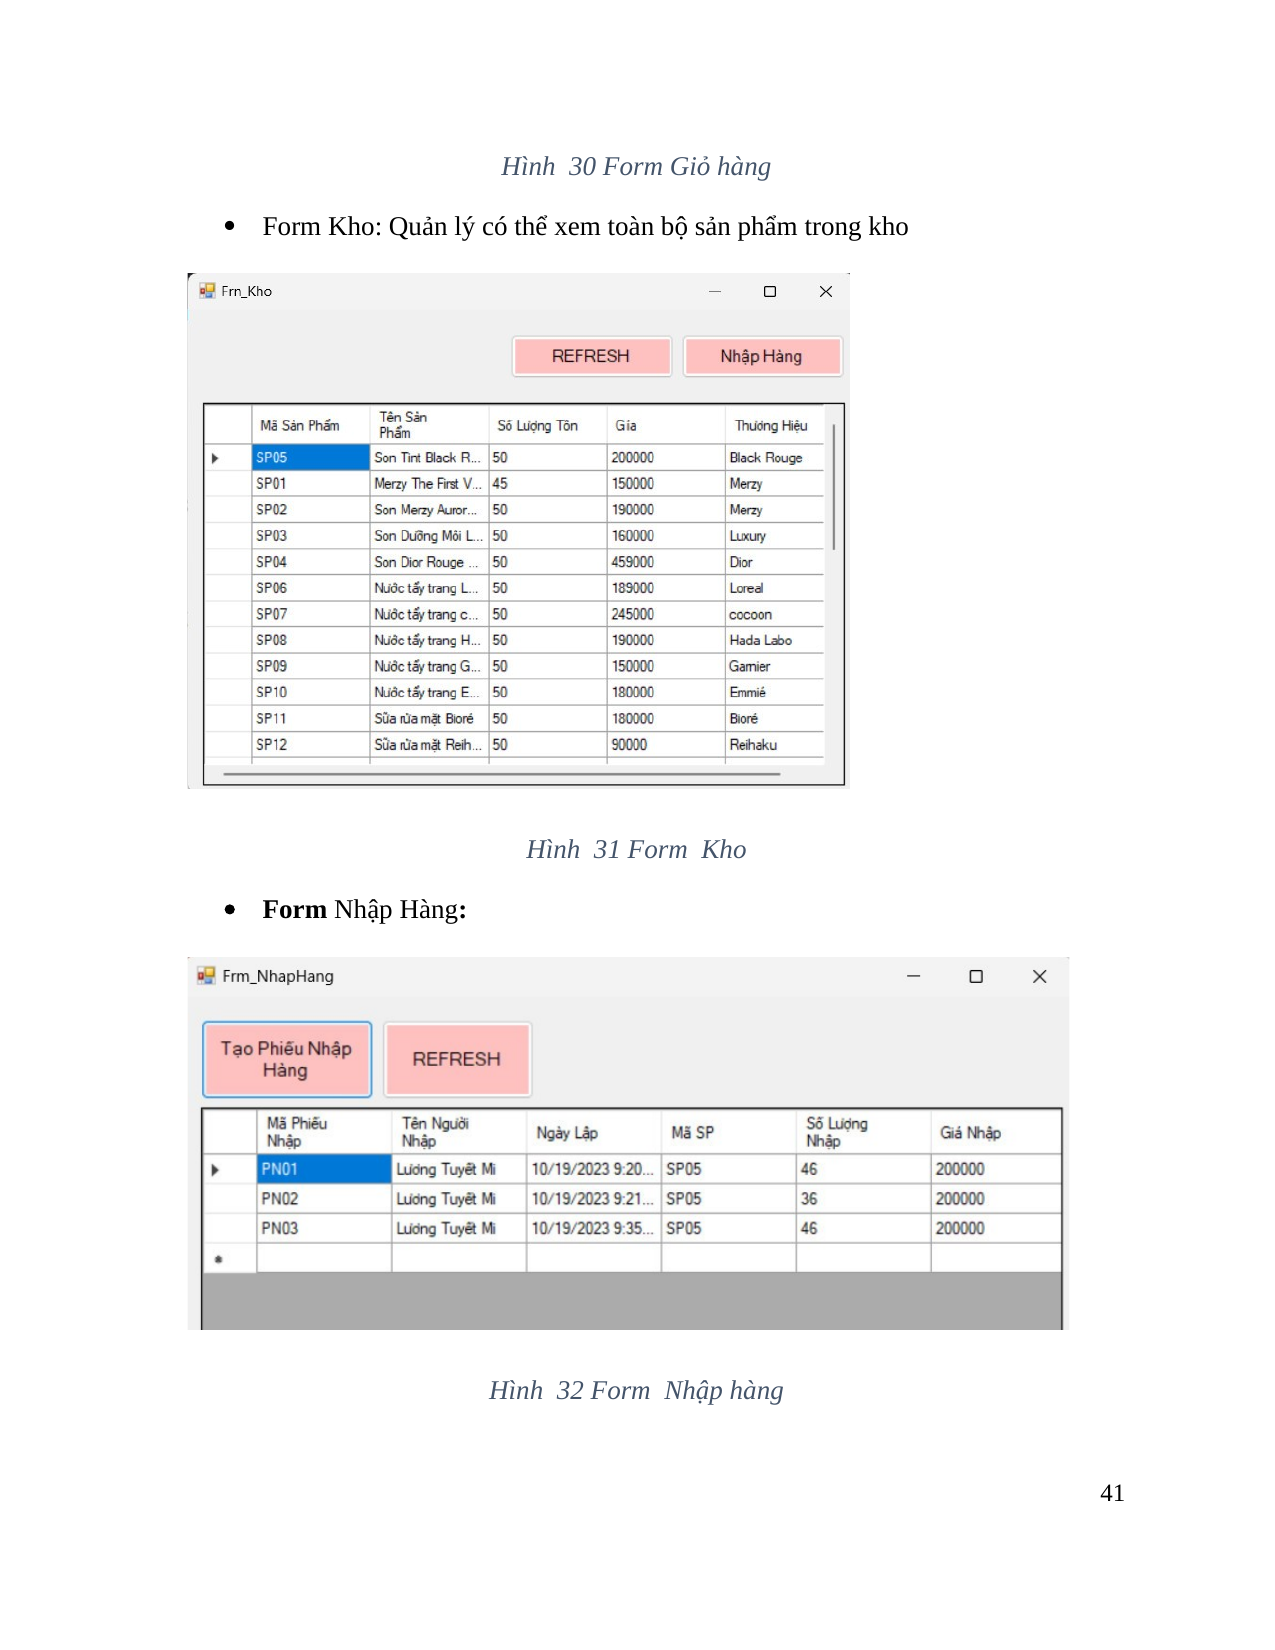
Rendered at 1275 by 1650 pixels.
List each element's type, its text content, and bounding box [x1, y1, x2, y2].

list Form Nhập Hàng: [225, 893, 1125, 925]
picture [187, 273, 850, 789]
list Form Kho: Quản lý có thể xem toàn bộ sản phẩm trong kho [225, 210, 1125, 242]
picture [187, 957, 1070, 1330]
